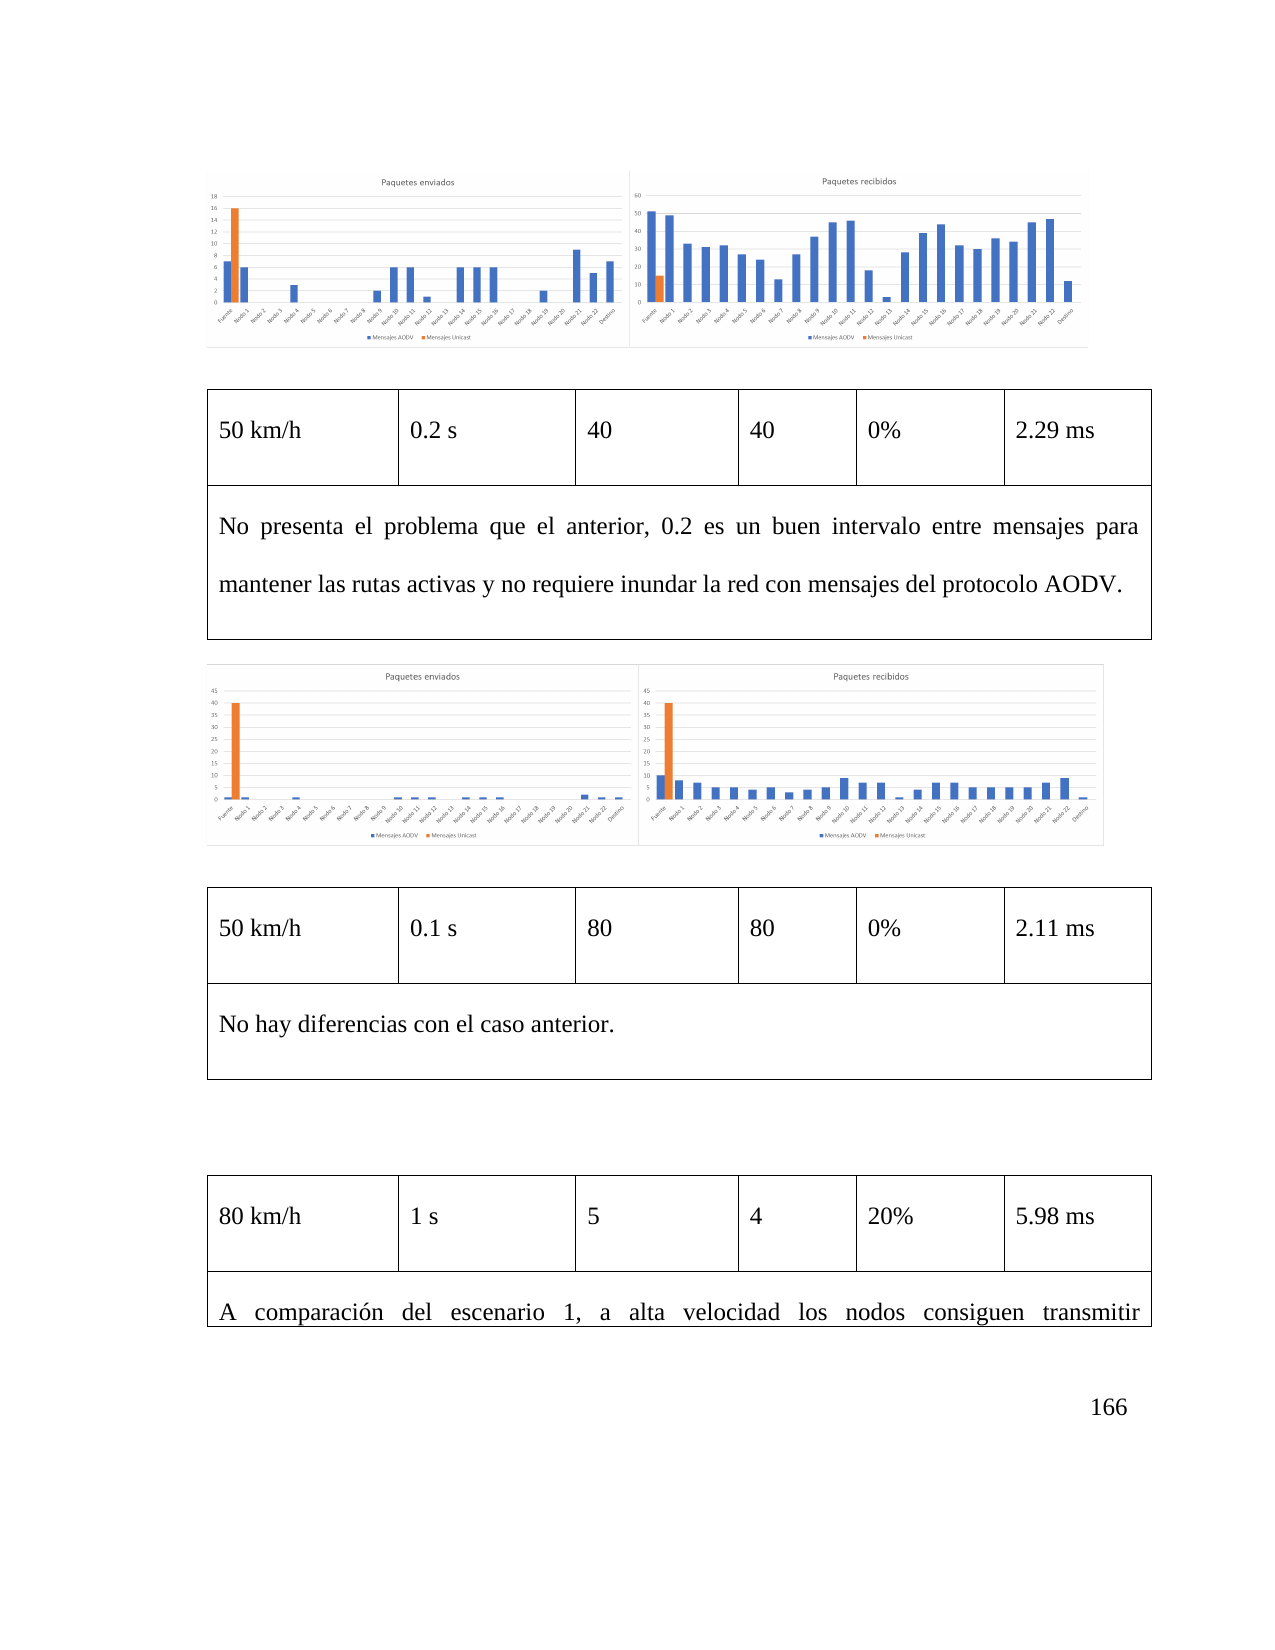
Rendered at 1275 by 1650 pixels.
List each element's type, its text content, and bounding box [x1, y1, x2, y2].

table_header 50 km/h [208, 390, 398, 485]
table_header 50 km/h [208, 888, 398, 983]
table_header 40 [739, 390, 856, 485]
table_header 80 [576, 888, 738, 983]
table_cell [208, 1272, 1151, 1326]
table_header 40 [576, 390, 738, 485]
table_header 0% [857, 390, 1004, 485]
table_cell No presenta el problema que el anterior, 0.2 es un buen intervalo entre mensajes para mantener las rutas activas y no requiere inundar la red con mensajes del protocolo AODV. [208, 486, 1151, 639]
table_header 0% [857, 888, 1004, 983]
table_header 1 s [399, 1176, 575, 1271]
table_header 2.29 ms [1005, 390, 1151, 485]
table_header 2.11 ms [1005, 888, 1151, 983]
table_header 5.98 ms [1005, 1176, 1151, 1271]
table_header 20% [857, 1176, 1004, 1271]
table_header 80 [739, 888, 856, 983]
table_header 5 [576, 1176, 738, 1271]
table_header 0.1 s [399, 888, 575, 983]
table_cell No hay diferencias con el caso anterior. [208, 984, 1151, 1079]
table_header 0.2 s [399, 390, 575, 485]
table_header 80 km/h [208, 1176, 398, 1271]
table_header 4 [739, 1176, 856, 1271]
picture [206, 664, 1104, 846]
picture [206, 170, 1089, 348]
